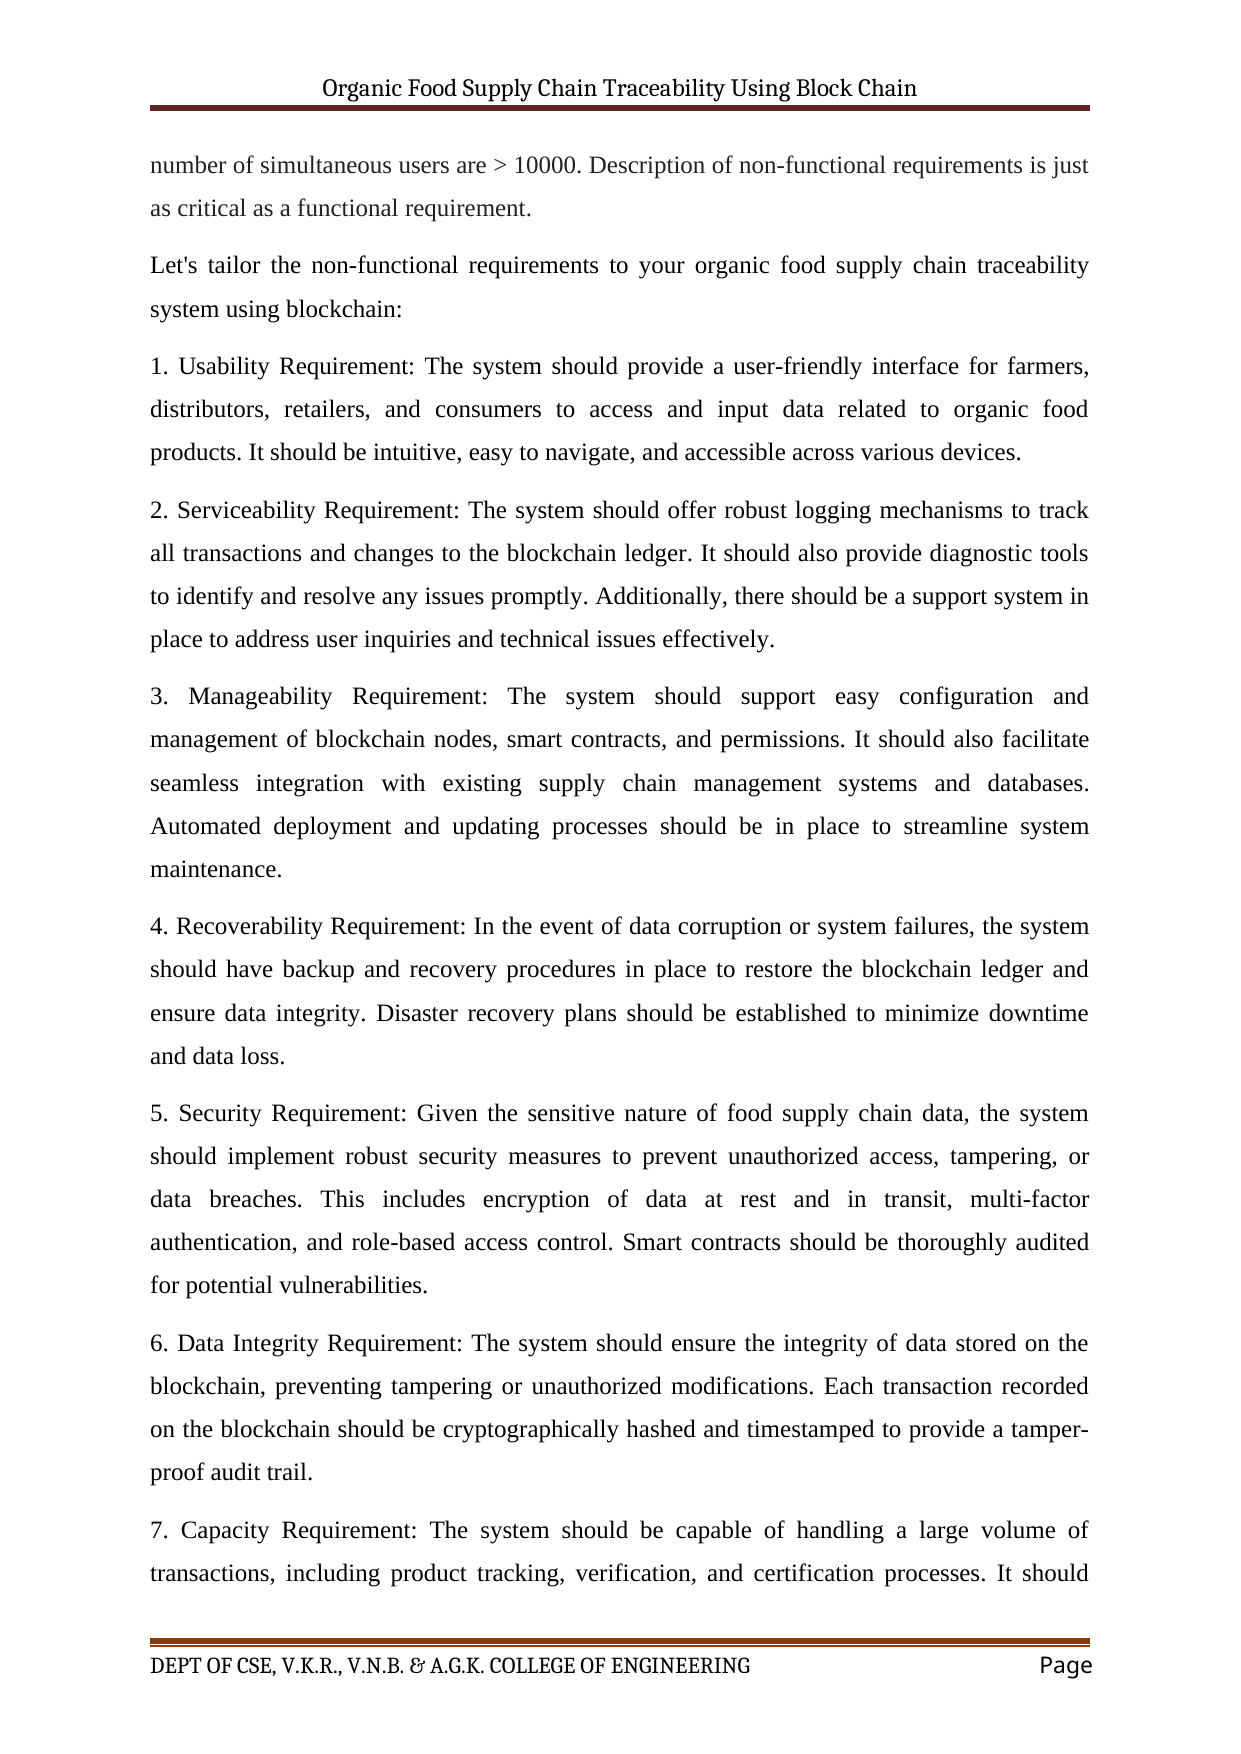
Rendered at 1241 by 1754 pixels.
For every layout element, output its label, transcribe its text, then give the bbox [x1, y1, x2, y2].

text 1. Usability Requirement: The system should provide a user-friendly interface for farmers, distributors, retailers, and consumers to access and input data related to organic food products. It should be intuitive, easy to navigate, and accessible across various devices. [150, 351, 1090, 466]
text 2. Serviceability Requirement: The system should offer robust logging mechanisms to track all transactions and changes to the blockchain ledger. It should also provide diagnostic tools to identify and resolve any issues promptly. Additionally, there should be a support system in place to address user inquiries and technical issues effectively. [150, 495, 1090, 653]
text 4. Recoverability Requirement: In the event of data corruption or system failures, the system should have backup and recovery procedures in place to restore the blockchain ledger and ensure data integrity. Disaster recovery plans should be established to minimize downtime and data loss. [150, 911, 1090, 1069]
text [150, 150, 1090, 222]
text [150, 1515, 1090, 1587]
text 5. Security Requirement: Given the sensitive nature of food supply chain data, the system should implement robust security measures to prevent unauthorized access, tampering, or data breaches. This includes encryption of data at rest and in transit, multi-factor authentication, and role-based access control. Smart contracts should be thoroughly audited for potential vulnerabilities. [150, 1098, 1090, 1299]
text 6. Data Integrity Requirement: The system should ensure the integrity of data stored on the blockchain, preventing tampering or unauthorized modifications. Each transaction recorded on the blockchain should be cryptographically hashed and timestamped to provide a tamper-proof audit trail. [150, 1328, 1090, 1486]
text Let's tailor the non-functional requirements to your organic food supply chain traceability system using blockchain: [150, 251, 1090, 322]
text 3. Manageability Requirement: The system should support easy configuration and management of blockchain nodes, smart contracts, and permissions. It should also facilitate seamless integration with existing supply chain management systems and databases. Automated deployment and updating processes should be in place to streamline system maintenance. [150, 681, 1090, 883]
